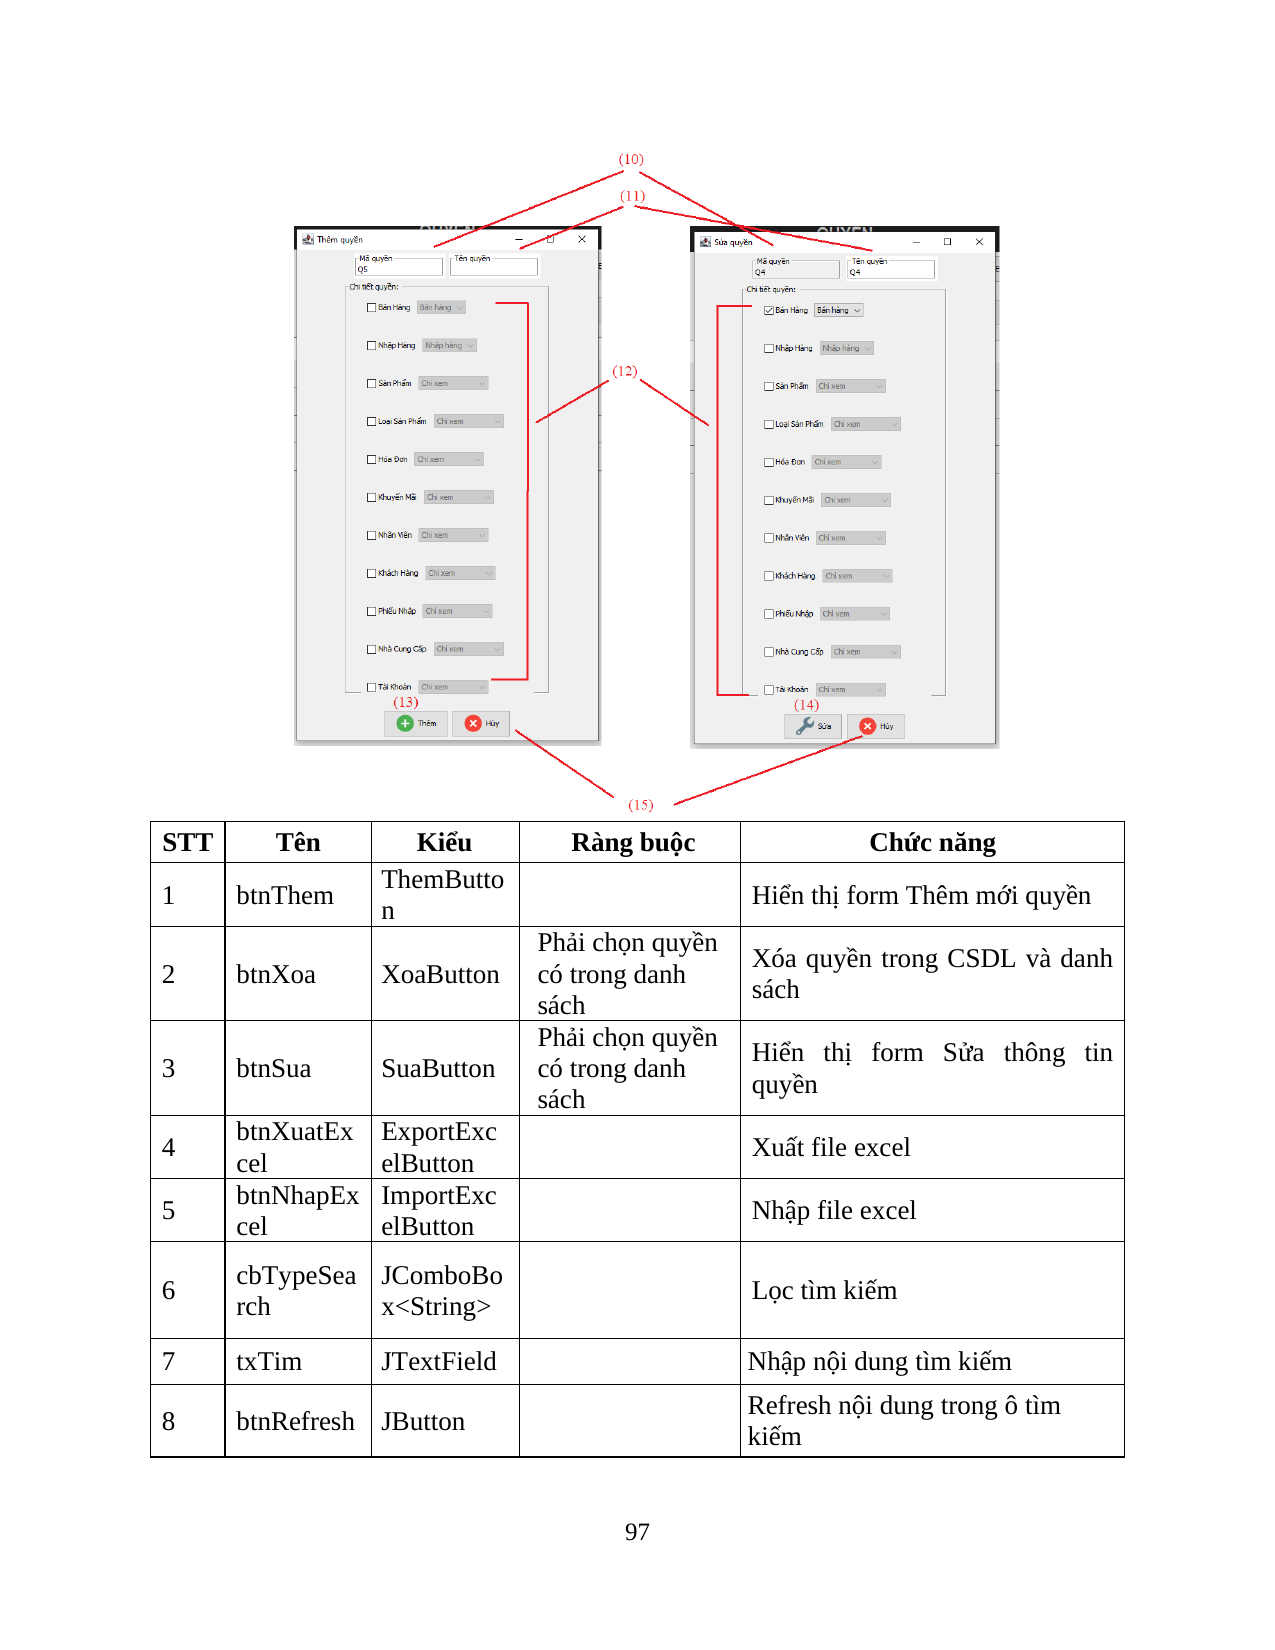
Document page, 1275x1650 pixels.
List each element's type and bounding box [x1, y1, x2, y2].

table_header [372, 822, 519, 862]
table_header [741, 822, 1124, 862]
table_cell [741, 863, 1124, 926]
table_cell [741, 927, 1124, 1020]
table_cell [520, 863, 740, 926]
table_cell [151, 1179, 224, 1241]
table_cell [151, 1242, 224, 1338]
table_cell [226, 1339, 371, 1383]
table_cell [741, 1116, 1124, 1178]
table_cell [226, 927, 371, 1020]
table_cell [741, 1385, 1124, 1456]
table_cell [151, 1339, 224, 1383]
picture [260, 150, 1015, 821]
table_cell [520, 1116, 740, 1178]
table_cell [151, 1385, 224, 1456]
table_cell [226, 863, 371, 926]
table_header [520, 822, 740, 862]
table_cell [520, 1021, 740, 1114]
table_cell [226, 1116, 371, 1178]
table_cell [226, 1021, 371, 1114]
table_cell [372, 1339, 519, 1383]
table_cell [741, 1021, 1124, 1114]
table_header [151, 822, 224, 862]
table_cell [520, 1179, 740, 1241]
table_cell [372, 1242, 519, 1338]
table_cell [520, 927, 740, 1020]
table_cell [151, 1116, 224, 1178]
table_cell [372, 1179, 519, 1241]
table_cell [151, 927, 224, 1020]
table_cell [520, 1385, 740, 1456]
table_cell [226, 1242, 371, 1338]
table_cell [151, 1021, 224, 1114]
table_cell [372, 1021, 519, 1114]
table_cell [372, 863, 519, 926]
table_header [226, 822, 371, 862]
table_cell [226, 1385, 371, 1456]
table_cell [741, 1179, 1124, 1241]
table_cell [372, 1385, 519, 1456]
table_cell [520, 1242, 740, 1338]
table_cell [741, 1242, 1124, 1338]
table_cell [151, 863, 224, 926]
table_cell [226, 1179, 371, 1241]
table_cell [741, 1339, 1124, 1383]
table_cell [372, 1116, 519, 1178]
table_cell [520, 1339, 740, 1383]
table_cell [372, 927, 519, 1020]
